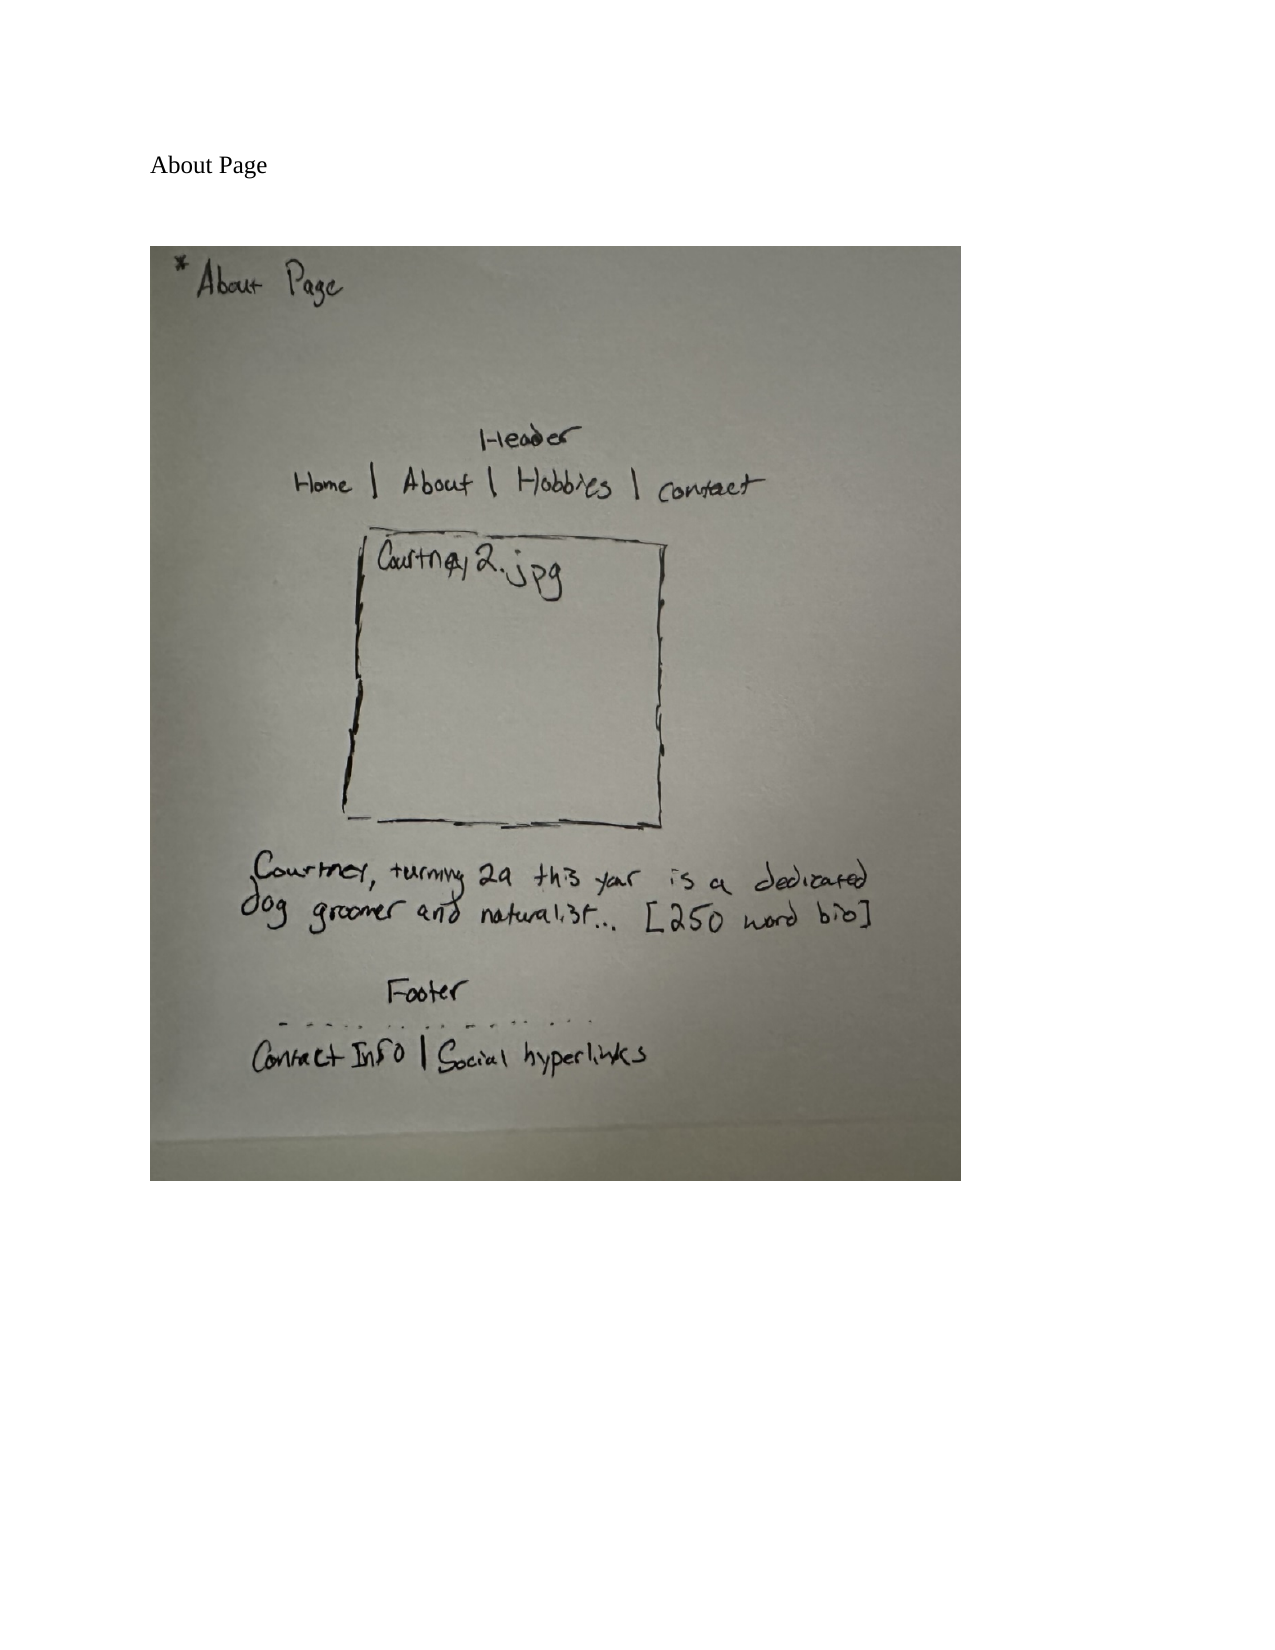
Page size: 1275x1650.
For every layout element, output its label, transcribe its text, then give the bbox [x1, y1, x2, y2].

picture [150, 246, 961, 1181]
text About Page [150, 150, 1125, 179]
